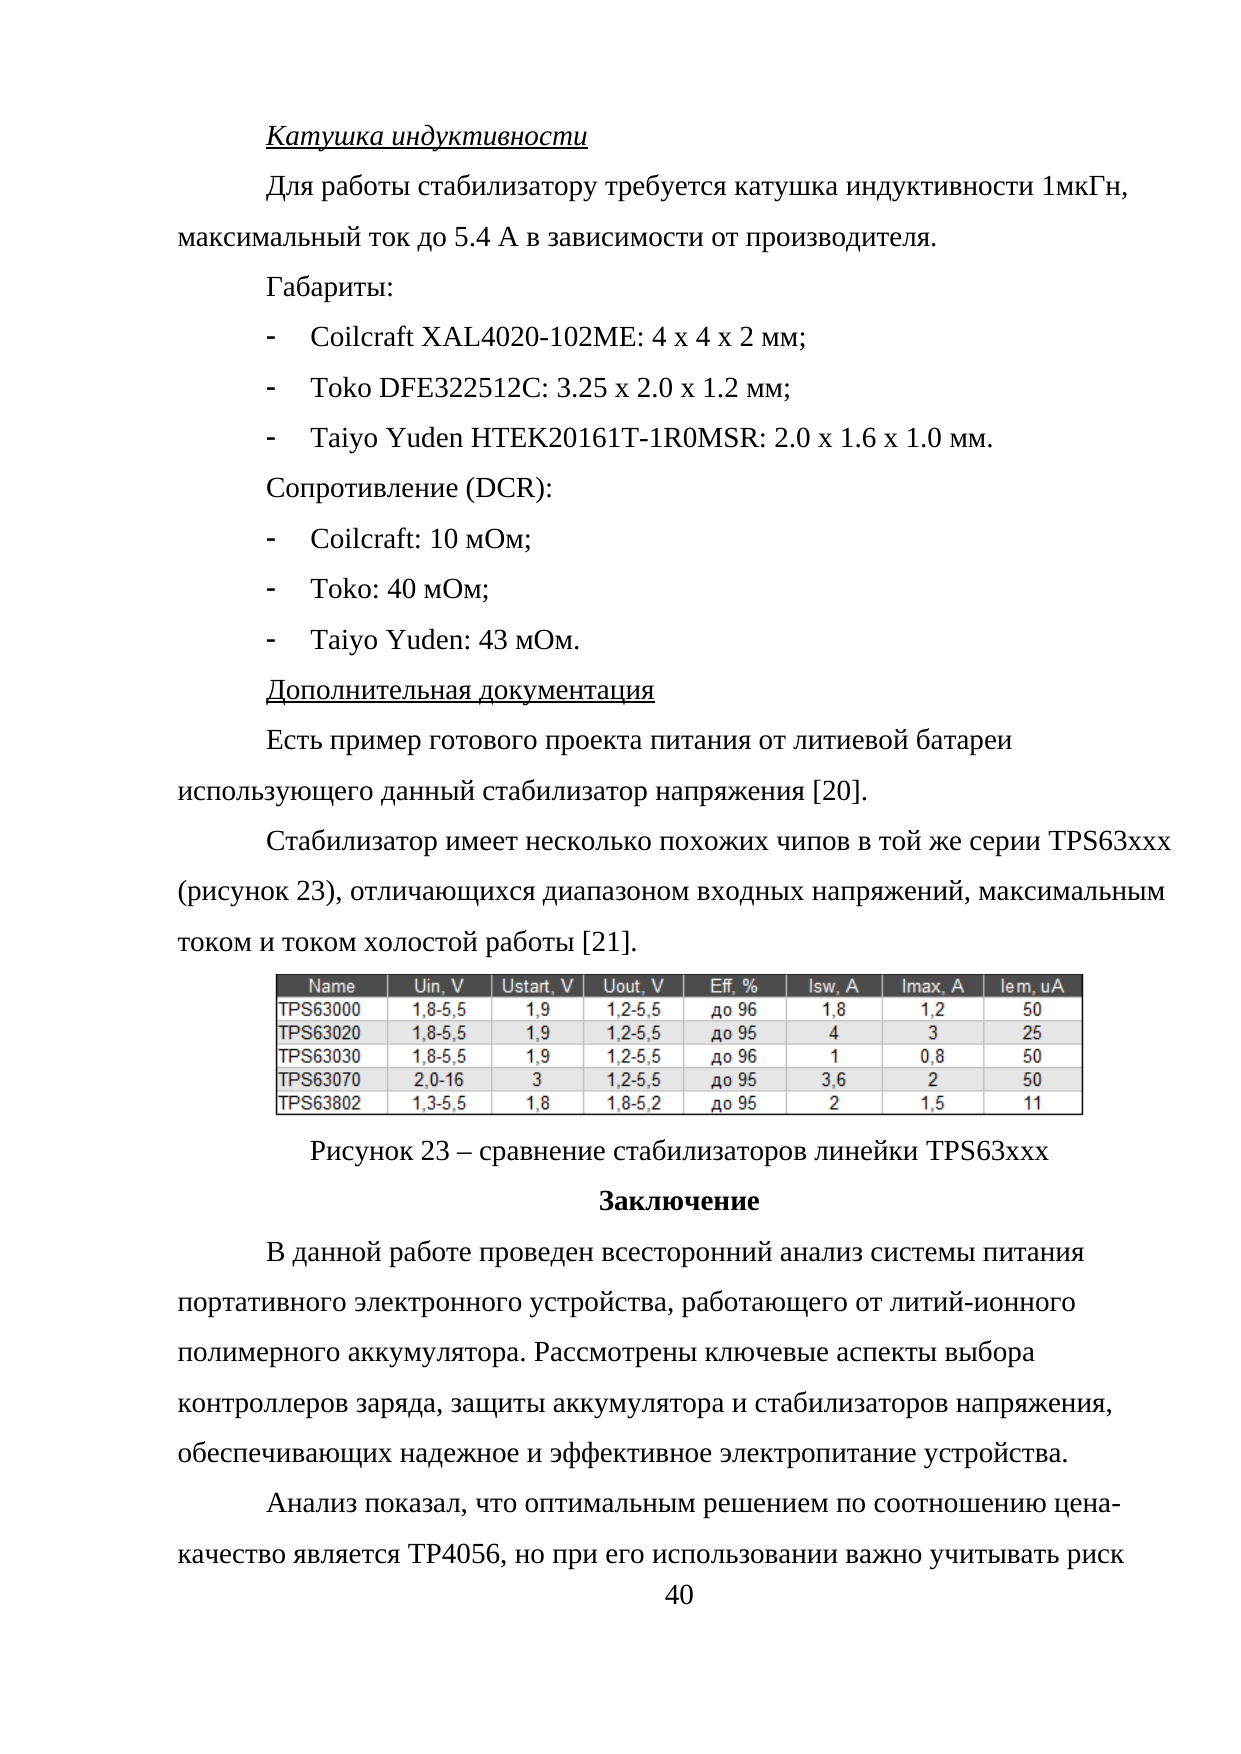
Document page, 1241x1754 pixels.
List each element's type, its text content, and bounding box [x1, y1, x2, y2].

text Сопротивление (DCR): [177, 471, 1181, 504]
text Рисунок 23 – сравнение стабилизаторов линейки TPS63xxx [177, 1133, 1181, 1167]
text Стабилизатор имеет несколько похожих чипов в той же серии TPS63xxx (рисунок 23), отличающихся диапазоном входных напряжений, максимальным током и током холостой работы [21]. [177, 823, 1181, 957]
list Taiyo Yuden: 43 мОм. [266, 622, 1181, 655]
list Coilcraft: 10 мОм; [266, 521, 1181, 554]
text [177, 1485, 1181, 1569]
subtitle Заключение [177, 1183, 1181, 1217]
picture [261, 974, 1097, 1117]
list Toko DFE322512C: 3.25 x 2.0 x 1.2 мм; [266, 370, 1181, 403]
text В данной работе проведен всесторонний анализ системы питания портативного электронного устройства, работающего от литий-ионного полимерного аккумулятора. Рассмотрены ключевые аспекты выбора контроллеров заряда, защиты аккумулятора и стабилизаторов напряжения, обеспечивающих надежное и эффективное электропитание устройства. [177, 1234, 1181, 1469]
text Габариты: [177, 269, 1181, 303]
text Есть пример готового проекта питания от литиевой батареи использующего данный стабилизатор напряжения [20]. [177, 722, 1181, 806]
text Катушка индуктивности [177, 118, 1181, 152]
text Дополнительная документация [266, 672, 1181, 706]
list Toko: 40 мОм; [266, 571, 1181, 605]
text Для работы стабилизатору требуется катушка индуктивности 1мкГн, максимальный ток до 5.4 А в зависимости от производителя. [177, 168, 1181, 252]
list Taiyo Yuden HTEK20161T-1R0MSR: 2.0 x 1.6 x 1.0 мм. [266, 420, 1181, 454]
list Coilcraft XAL4020-102ME: 4 x 4 x 2 мм; [266, 319, 1181, 353]
